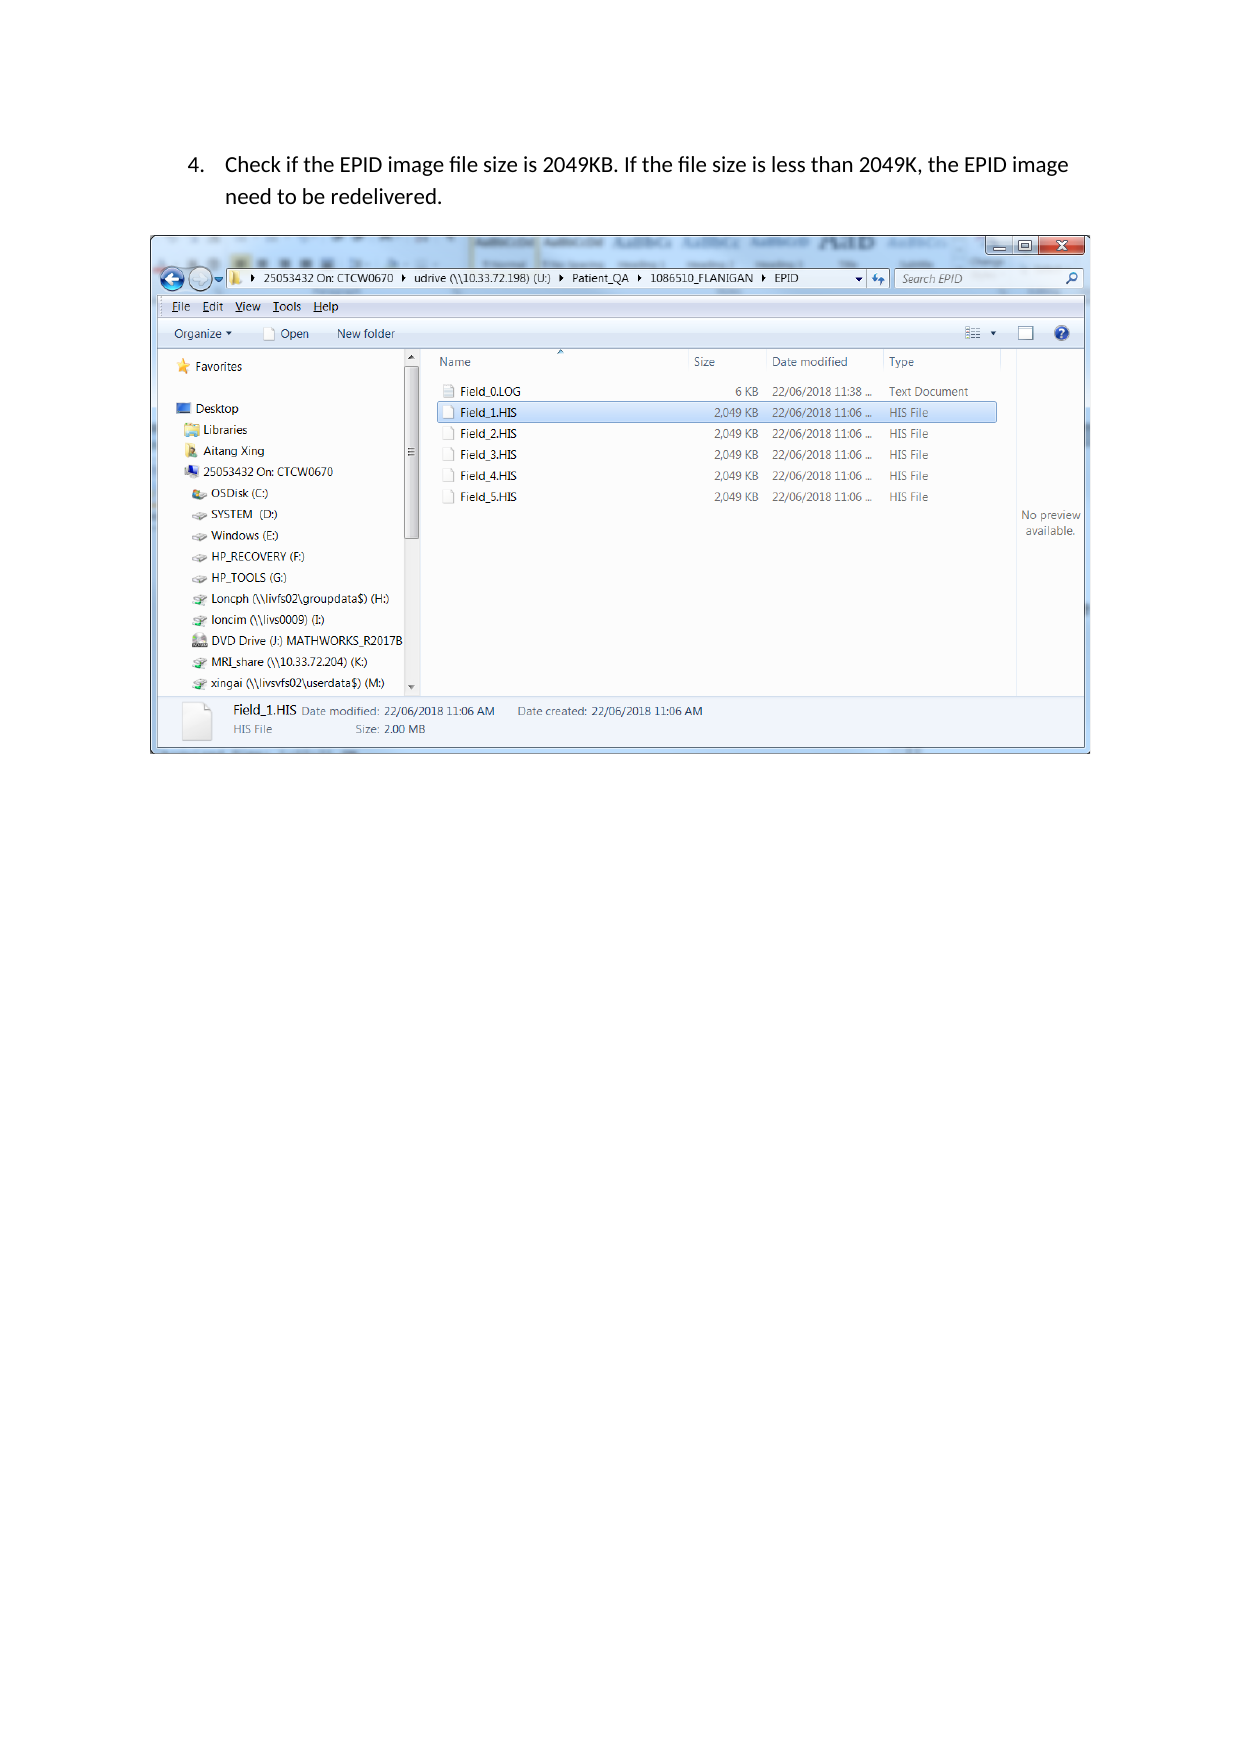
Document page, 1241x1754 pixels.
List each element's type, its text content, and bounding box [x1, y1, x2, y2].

picture [150, 235, 1091, 754]
list Check if the EPID image file size is 2049KB. If the file size is less than 2049K, the EPID image need to be redelivered. [187, 150, 1090, 210]
